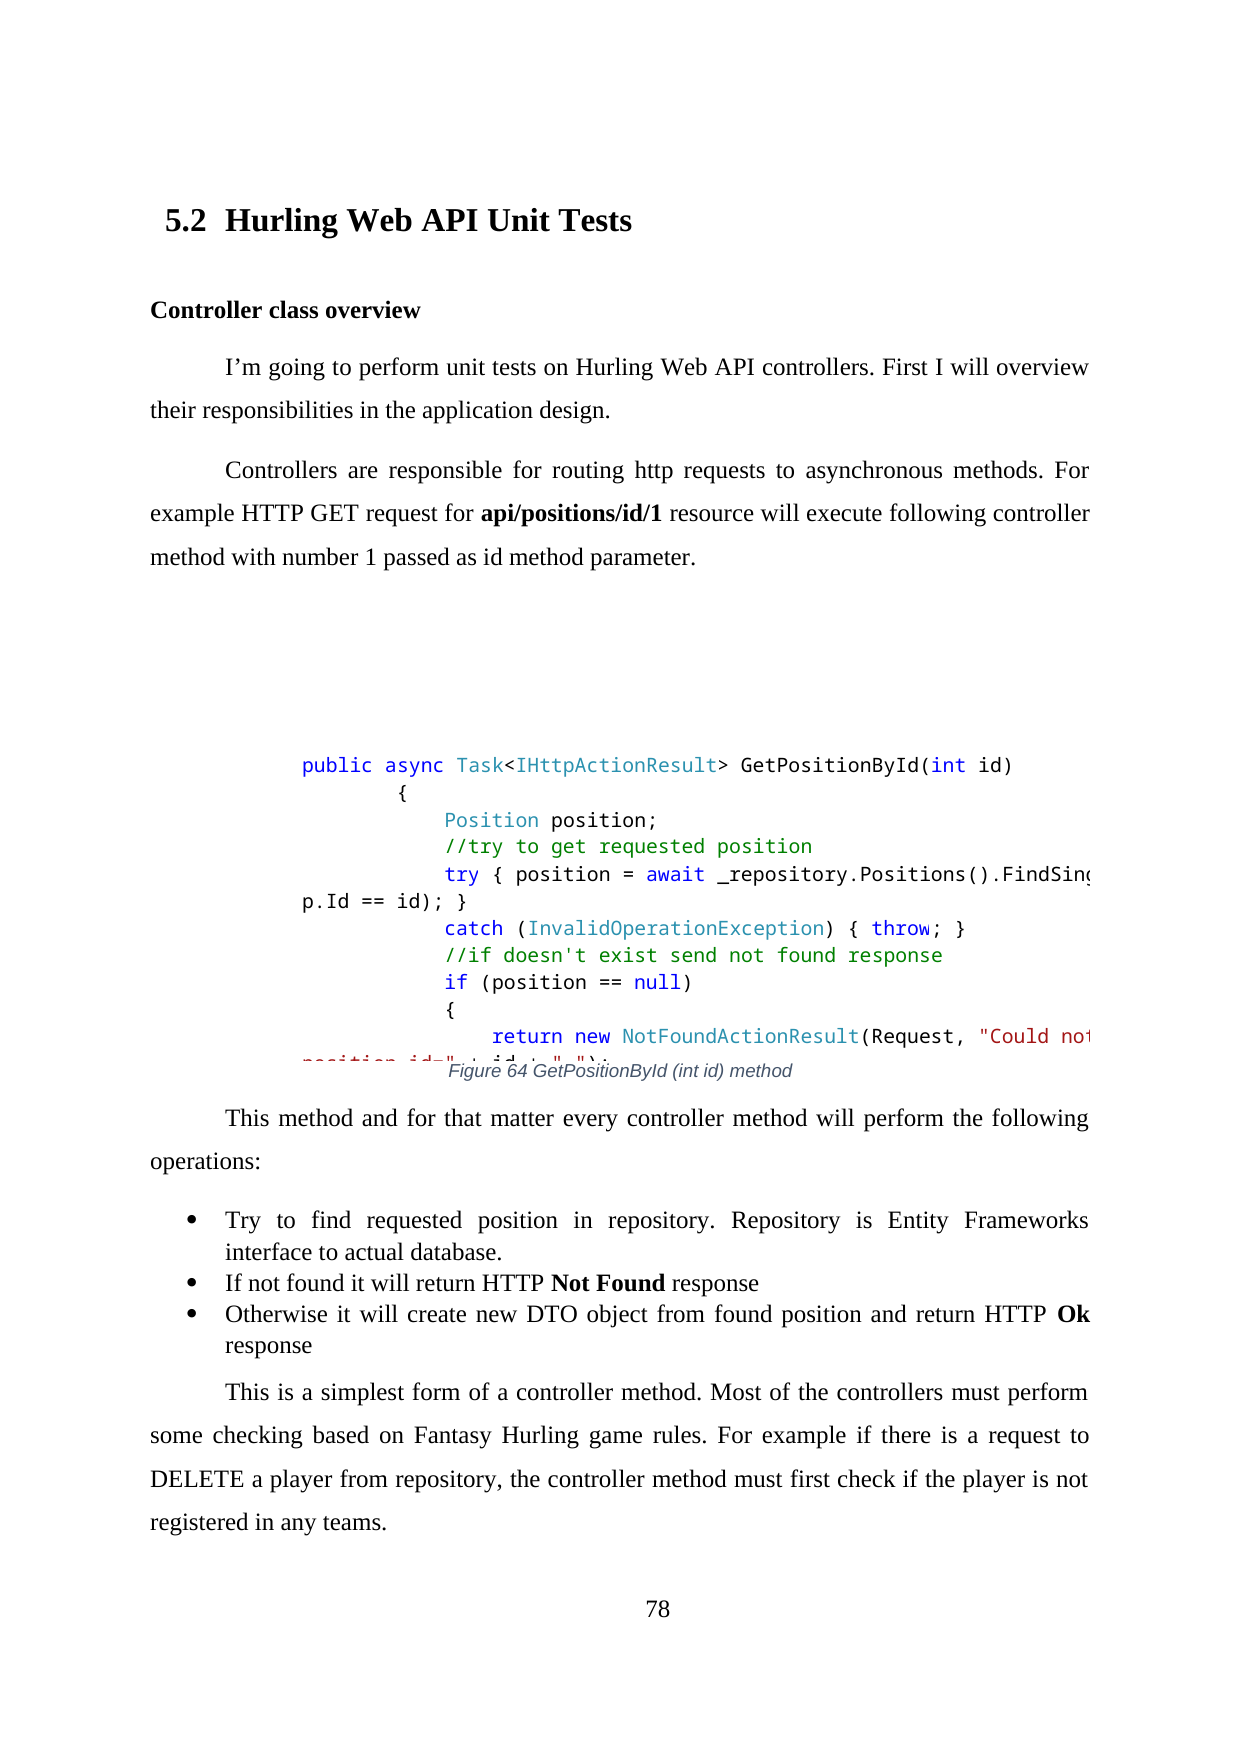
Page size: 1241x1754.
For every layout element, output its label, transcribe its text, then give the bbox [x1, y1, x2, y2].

subtitle Hurling Web API Unit Tests [165, 200, 1090, 238]
list Otherwise it will create new DTO object from found position and return HTTP Ok response [187, 1299, 1090, 1358]
subtitle Controller class overview [150, 295, 1090, 324]
text I’m going to perform unit tests on Hurling Web API controllers. First I will overview their responsibilities in the application design. [150, 352, 1090, 424]
text Figure 64 GetPositionById (int id) method [150, 1060, 1090, 1082]
text Controllers are responsible for routing http requests to asynchronous methods. For example HTTP GET request for api/positions/id/1 resource will execute following controller method with number 1 passed as id method parameter. [150, 455, 1090, 570]
text This is a simplest form of a controller method. Most of the controllers must perform some checking based on Fantasy Hurling game rules. For example if there is a request to DELETE a player from repository, the controller method must first check if the player is not registered in any teams. [150, 1377, 1090, 1536]
list Try to find requested position in repository. Repository is Entity Frameworks interface to actual database. [187, 1206, 1090, 1265]
list If not found it will return HTTP Not Found response [187, 1268, 1090, 1296]
text This method and for that matter every controller method will perform the following operations: [150, 1103, 1090, 1174]
